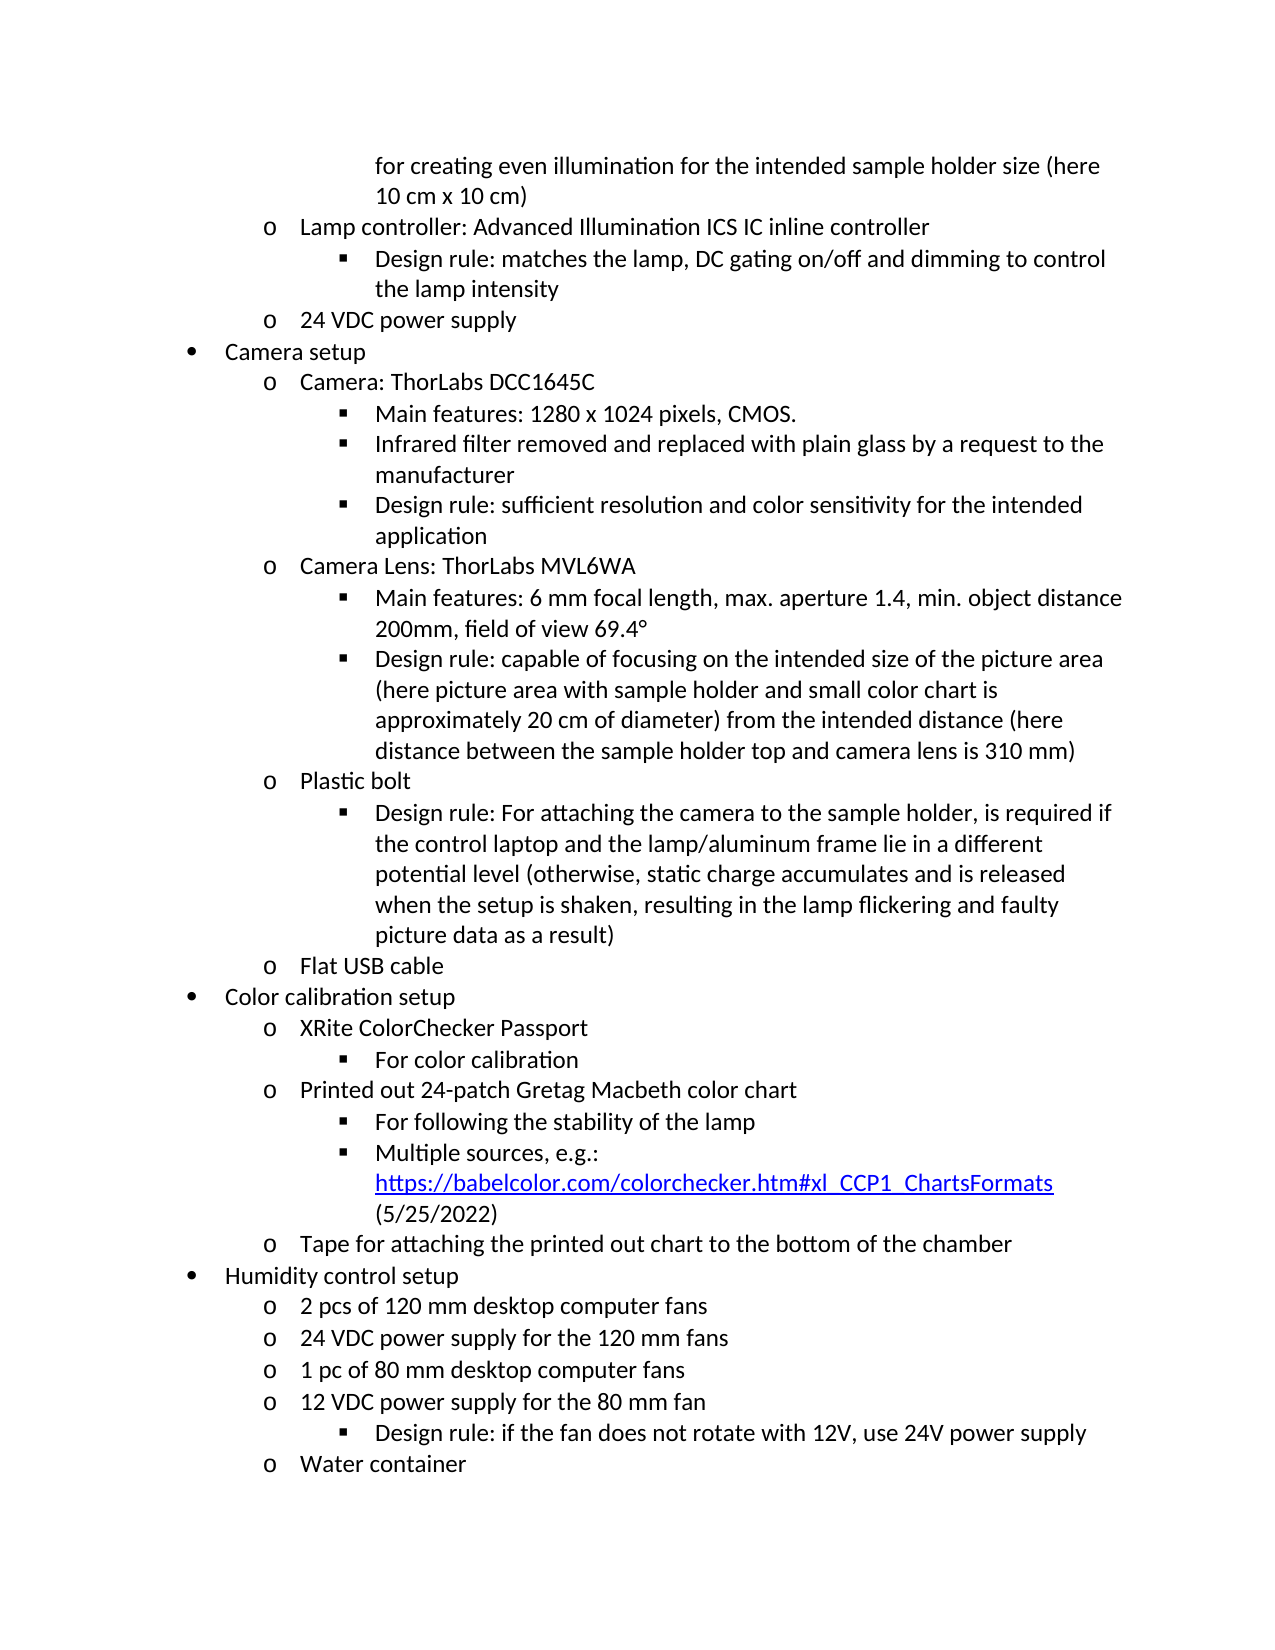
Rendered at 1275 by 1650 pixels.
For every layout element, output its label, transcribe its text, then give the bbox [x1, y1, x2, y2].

list Multiple sources, e.g.: https://babelcolor.com/colorchecker.htm#xl_CCP1_ChartsFormats (5/25/2022) [337, 1137, 1125, 1228]
list 2 pcs of 120 mm desktop computer fans [262, 1291, 1125, 1322]
list 12 VDC power supply for the 80 mm fan [262, 1386, 1125, 1418]
list Tape for attaching the printed out chart to the bottom of the chamber [262, 1228, 1125, 1260]
list Flat USB cable [262, 950, 1125, 982]
list For color calibration [337, 1044, 1125, 1074]
list Main features: 6 mm focal length, max. aperture 1.4, min. object distance 200mm, field of view 69.4° [337, 582, 1125, 643]
list Design rule: sufficient resolution and color sensitivity for the intended application [337, 489, 1125, 551]
list Lamp controller: Advanced Illumination ICS IC inline controller [262, 211, 1125, 243]
list Infrared filter removed and replaced with plain glass by a request to the manufacturer [337, 428, 1125, 489]
list Design rule: matches the lamp, DC gating on/off and dimming to control the lamp intensity [337, 243, 1125, 304]
list 1 pc of 80 mm desktop computer fans [262, 1354, 1125, 1386]
list 24 VDC power supply [262, 304, 1125, 336]
list Plastic bolt [262, 765, 1125, 797]
list Water container [262, 1448, 1125, 1480]
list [337, 150, 1125, 211]
list For following the stability of the lamp [337, 1106, 1125, 1137]
list 24 VDC power supply for the 120 mm fans [262, 1322, 1125, 1354]
list Main features: 1280 x 1024 pixels, CMOS. [337, 398, 1125, 428]
list Humidity control setup [187, 1260, 1125, 1291]
list Camera setup [187, 336, 1125, 366]
list XRite ColorChecker Passport [262, 1012, 1125, 1044]
list Color calibration setup [187, 982, 1125, 1012]
list Printed out 24-patch Gretag Macbeth color chart [262, 1074, 1125, 1106]
list Camera Lens: ThorLabs MVL6WA [262, 551, 1125, 582]
list Design rule: capable of focusing on the intended size of the picture area (here picture area with sample holder and small color chart is approximately 20 cm of diameter) from the intended distance (here distance between the sample holder top and camera lens is 310 mm) [337, 643, 1125, 765]
list Camera: ThorLabs DCC1645C [262, 366, 1125, 398]
list Design rule: if the fan does not rotate with 12V, use 24V power supply [337, 1418, 1125, 1448]
list Design rule: For attaching the camera to the sample holder, is required if the control laptop and the lamp/aluminum frame lie in a different potential level (otherwise, static charge accumulates and is released when the setup is shaken, resulting in the lamp flickering and faulty picture data as a result) [337, 797, 1125, 950]
